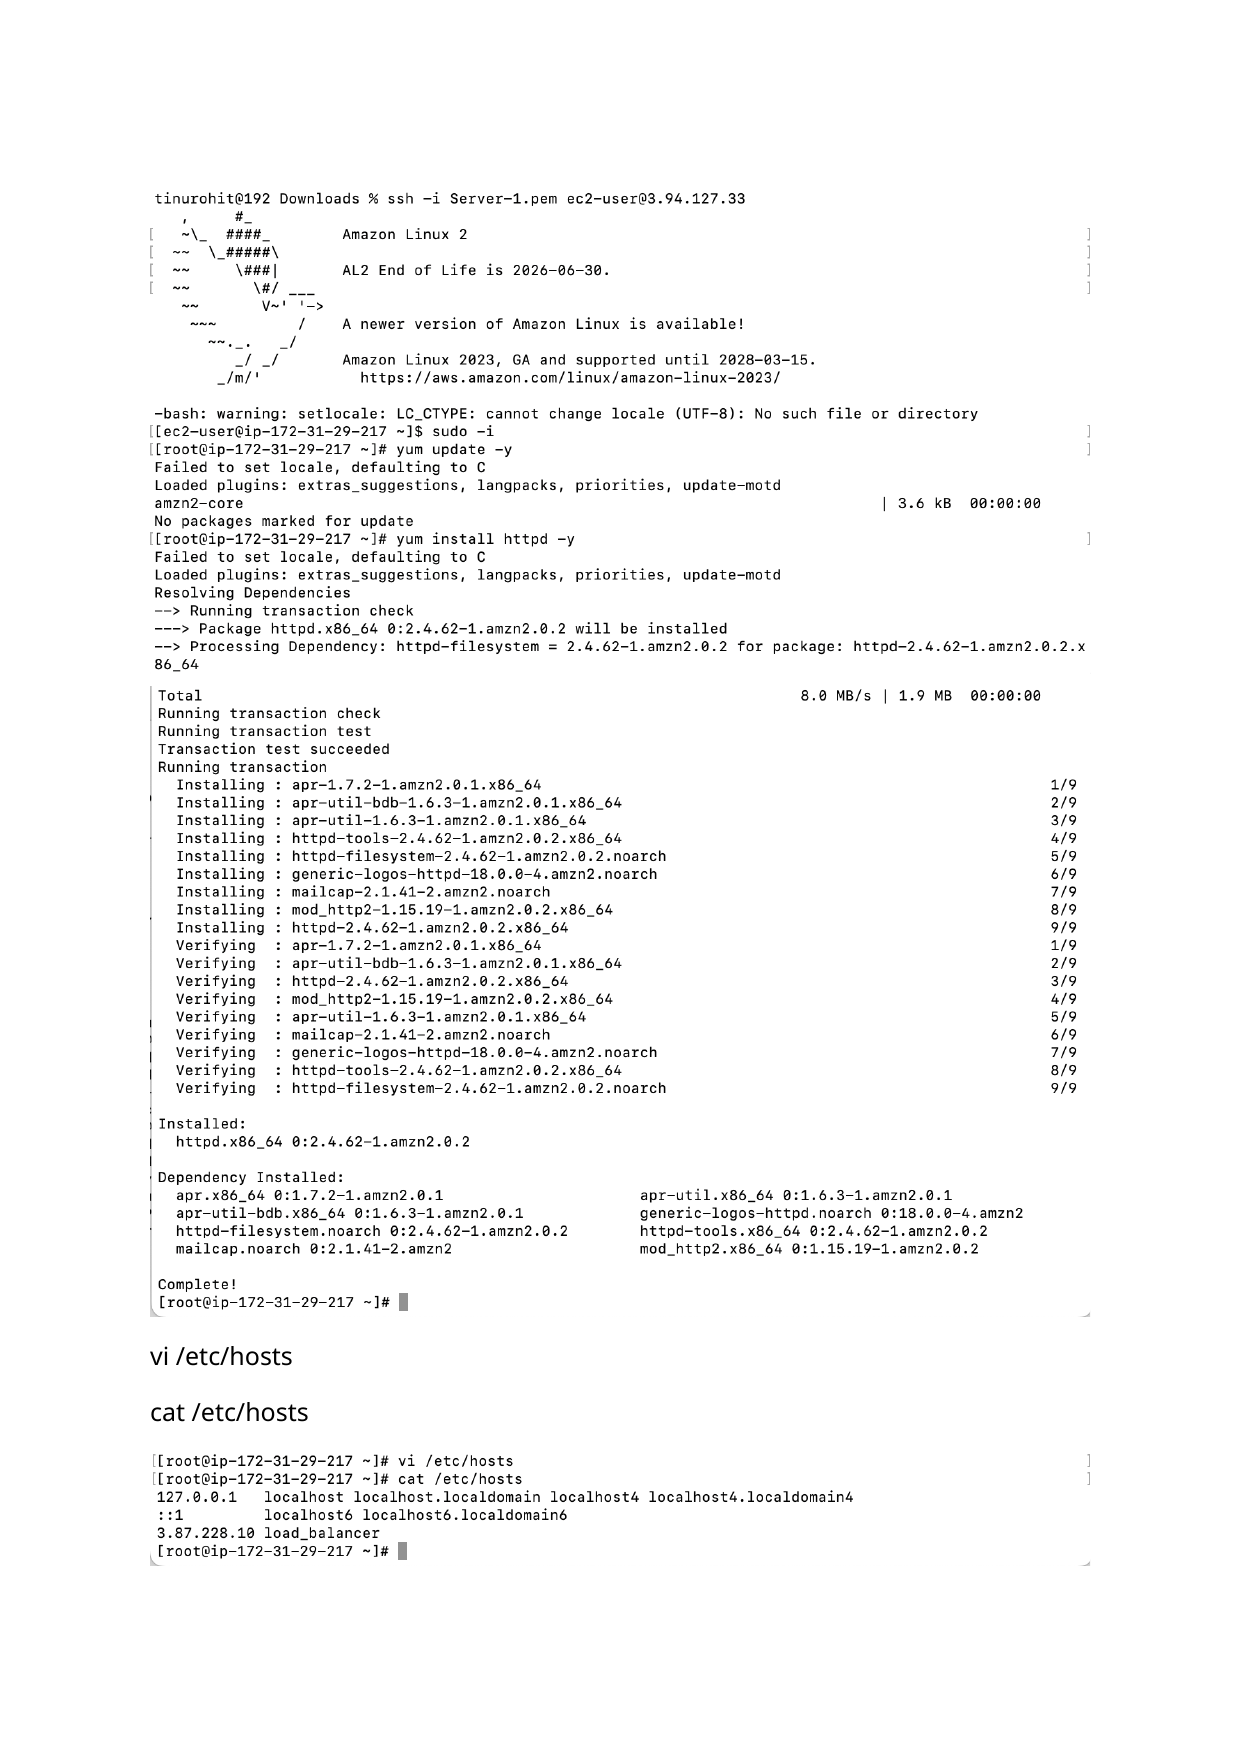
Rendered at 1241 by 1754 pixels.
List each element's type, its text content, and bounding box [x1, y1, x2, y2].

picture [150, 1450, 1091, 1566]
text cat /etc/hosts [150, 1394, 1090, 1429]
picture [150, 189, 1091, 674]
picture [150, 686, 1091, 1317]
text vi /etc/hosts [150, 1339, 1090, 1373]
